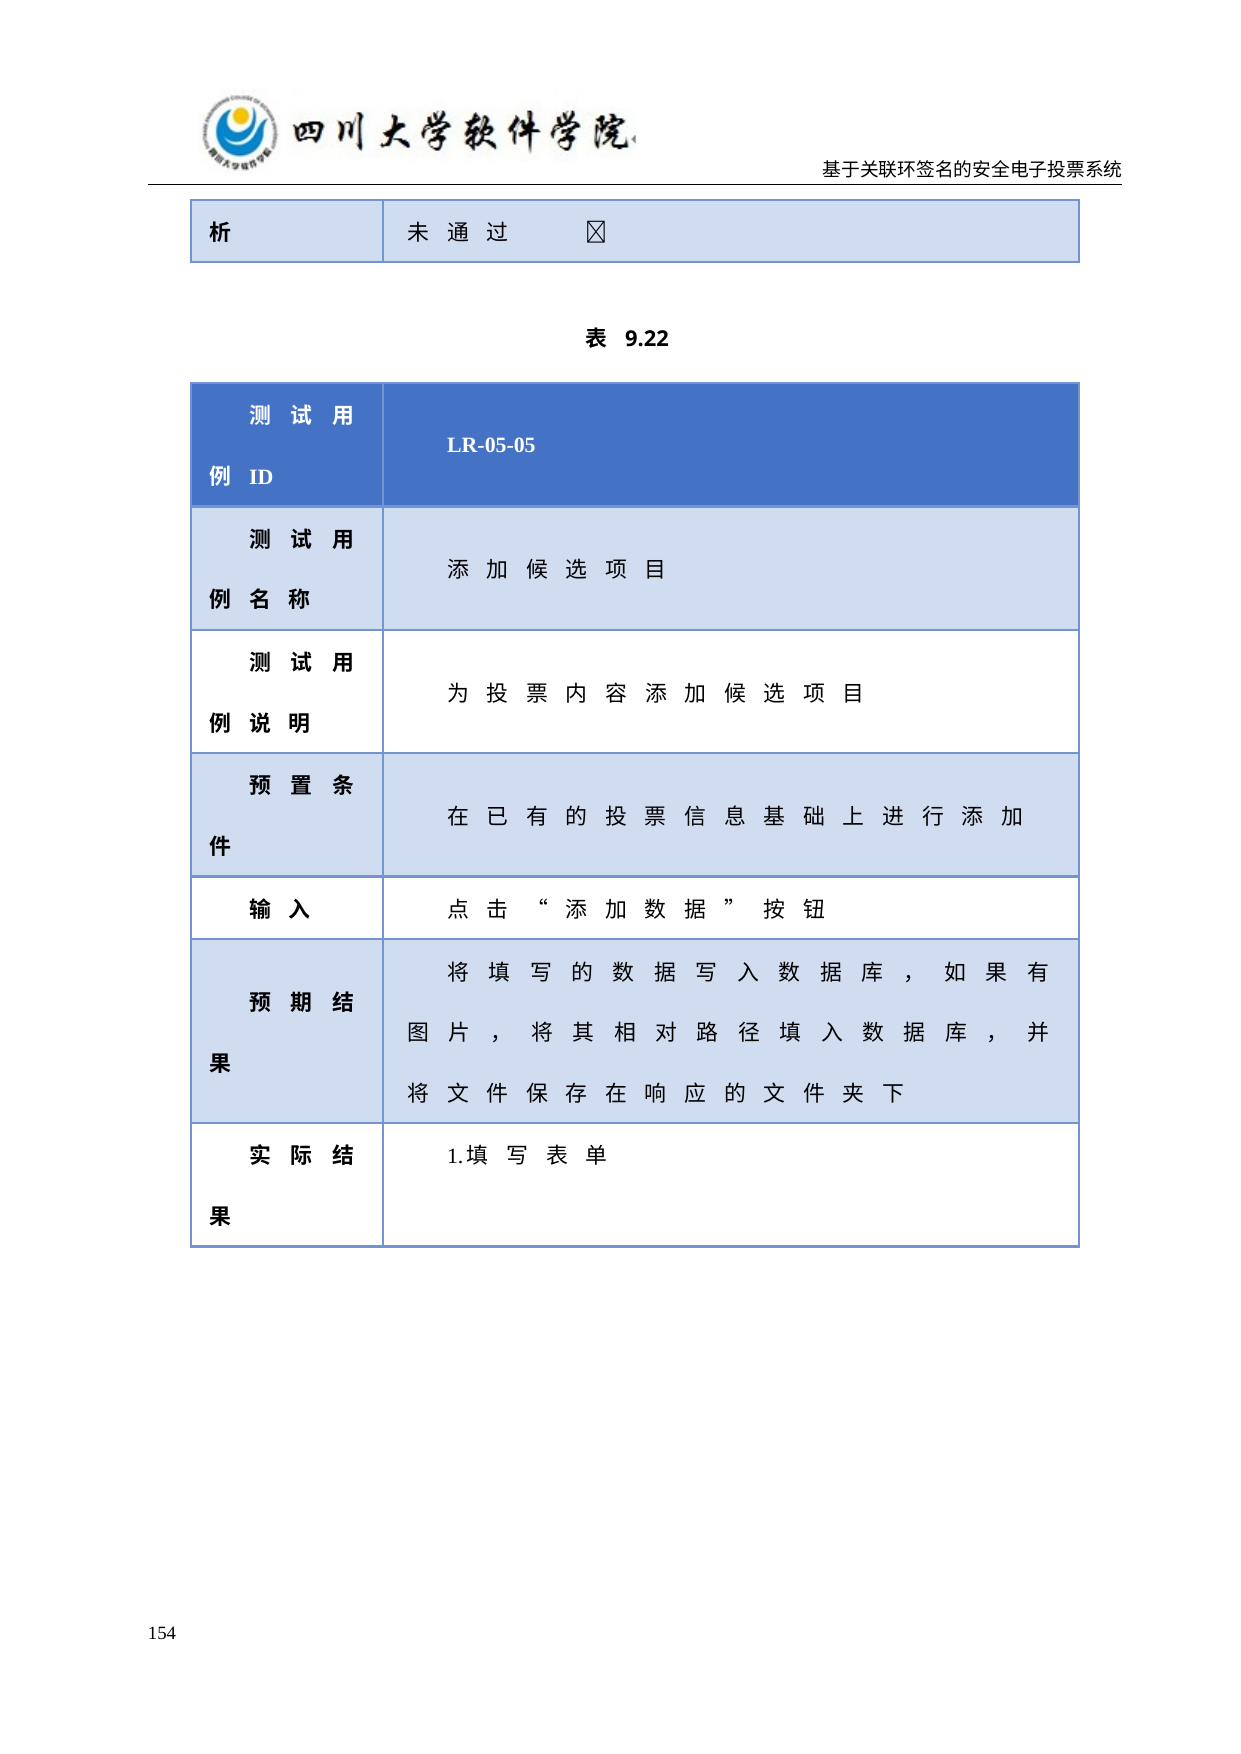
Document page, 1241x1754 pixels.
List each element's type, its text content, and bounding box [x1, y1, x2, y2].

table_cell 结果分析 [192, 201, 382, 261]
table_cell 点击“添加数据”按钮 [384, 878, 1078, 938]
table_cell 测试用例名称 [192, 508, 382, 629]
table_header LR-05-05 [384, 384, 1078, 505]
table_cell 添加候选项目 [384, 508, 1078, 629]
table_cell 1.填写表单 2.提交后进入候选名单页面 表格显示： 图片显示： 3.数据库中插入相应数据 [384, 1124, 1078, 1245]
table_cell 实际结果 [192, 1124, 382, 1245]
table_cell 输入 [192, 878, 382, 938]
table_cell 测试用例说明 [192, 631, 382, 752]
picture [197, 88, 639, 177]
table_header 测试用例ID [192, 384, 382, 505]
text 表9.22 [150, 306, 1120, 367]
table_cell 测试通过 ； 测试未通过 [384, 201, 1078, 261]
table_cell 将填写的数据写入数据库，如果有图片，将其相对路径填入数据库，并将文件保存在响应的文件夹下 [384, 940, 1078, 1122]
table_cell 在已有的投票信息基础上进行添加 [384, 754, 1078, 875]
table_cell 为投票内容添加候选项目 [384, 631, 1078, 752]
table_cell 预期结果 [192, 940, 382, 1122]
table_cell 预置条件 [192, 754, 382, 875]
